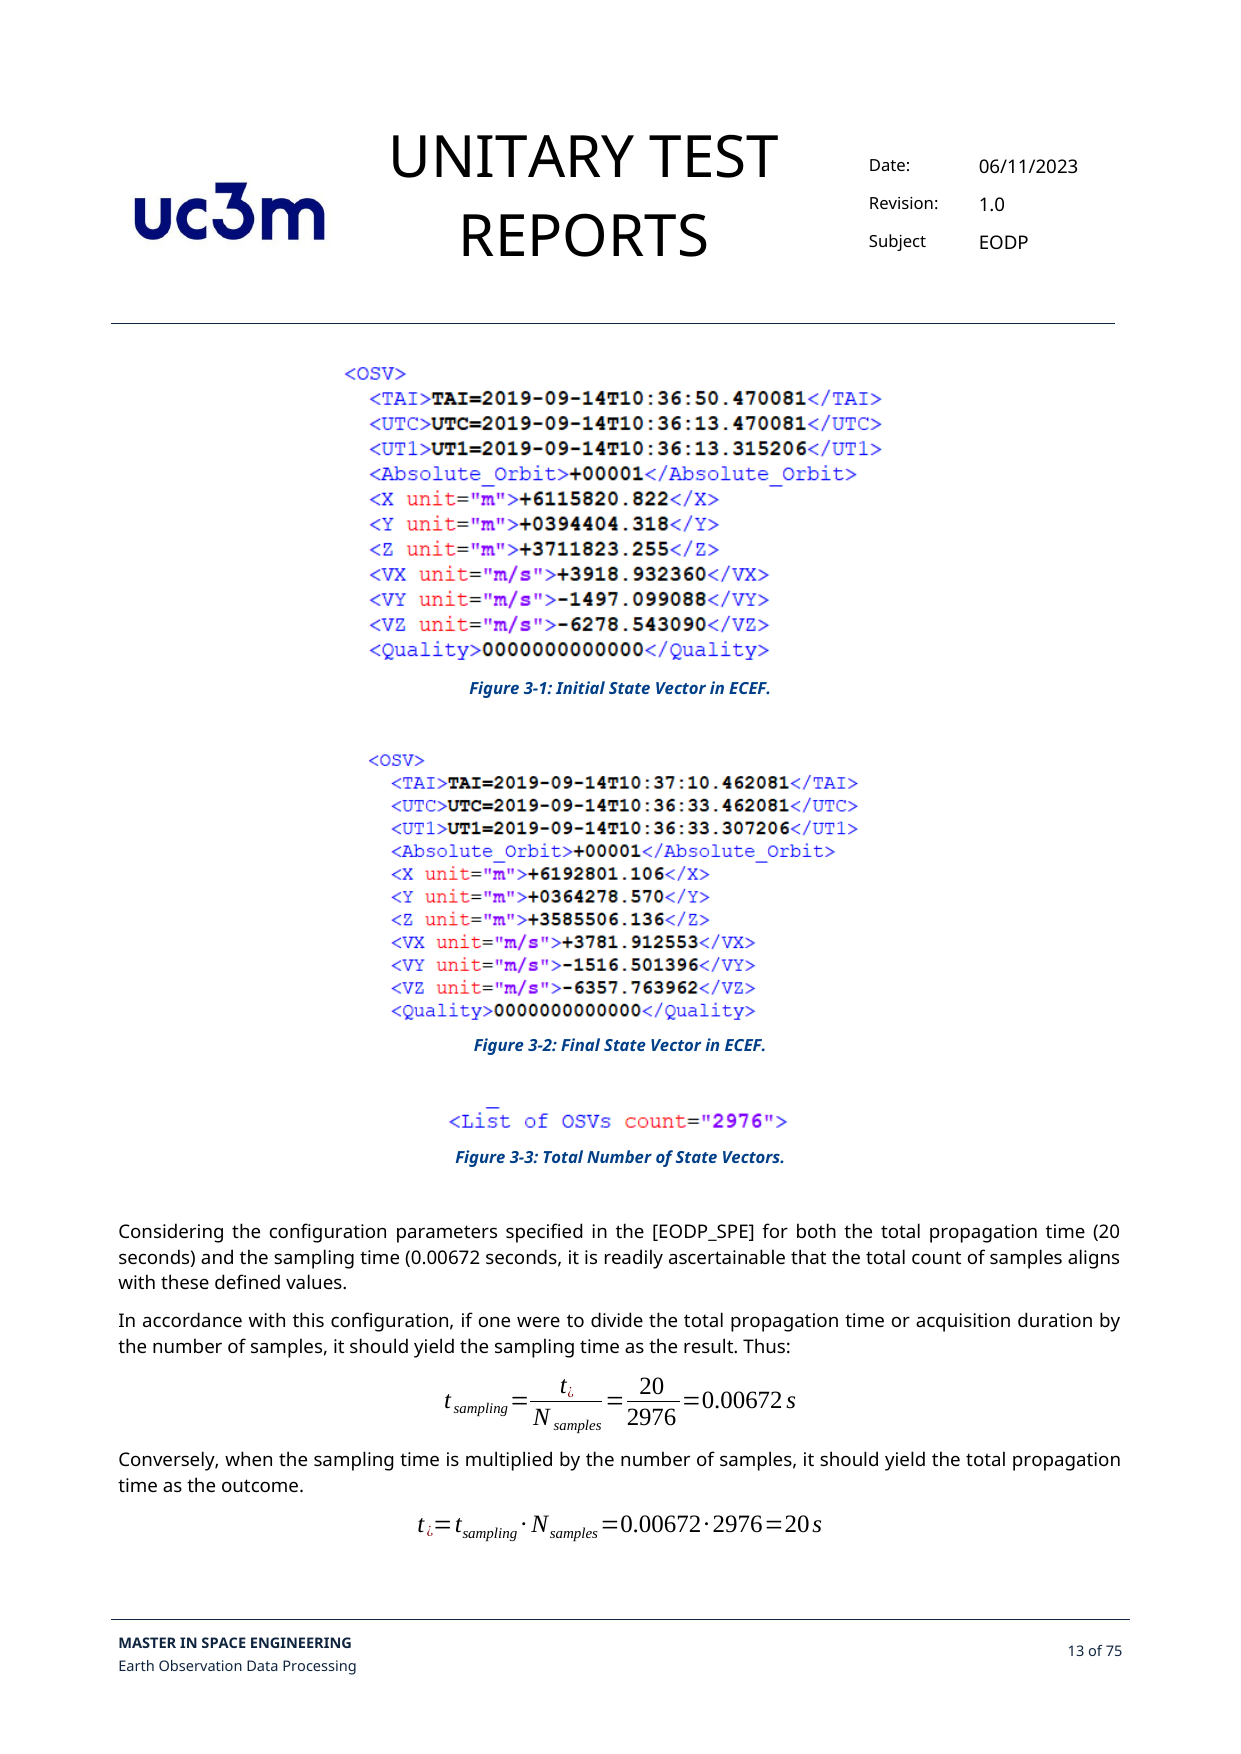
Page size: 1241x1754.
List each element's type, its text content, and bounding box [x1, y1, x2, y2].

picture [118, 172, 340, 254]
picture [334, 362, 906, 665]
text Considering the configuration parameters specified in the [EODP_SPE] for both the total propagation time (20 seconds) and the sampling time (0.00672 seconds, it is readily ascertainable that the total count of samples aligns with these defined values. [118, 1218, 1122, 1295]
text Figure 3-2: Final State Vector in ECEF. [118, 1033, 1122, 1056]
text Figure 3-1: Initial State Vector in ECEF. [118, 677, 1122, 700]
text Conversely, when the sampling time is multiplied by the number of samples, it should yield the total propagation time as the outcome. [118, 1447, 1122, 1498]
text In accordance with this configuration, if one were to divide the total propagation time or acquisition duration by the number of samples, it should yield the sampling time as the result. Thus: [118, 1308, 1122, 1359]
picture [432, 1106, 809, 1133]
text Figure 3-3: Total Number of State Vectors. [118, 1145, 1122, 1168]
picture [368, 750, 872, 1021]
